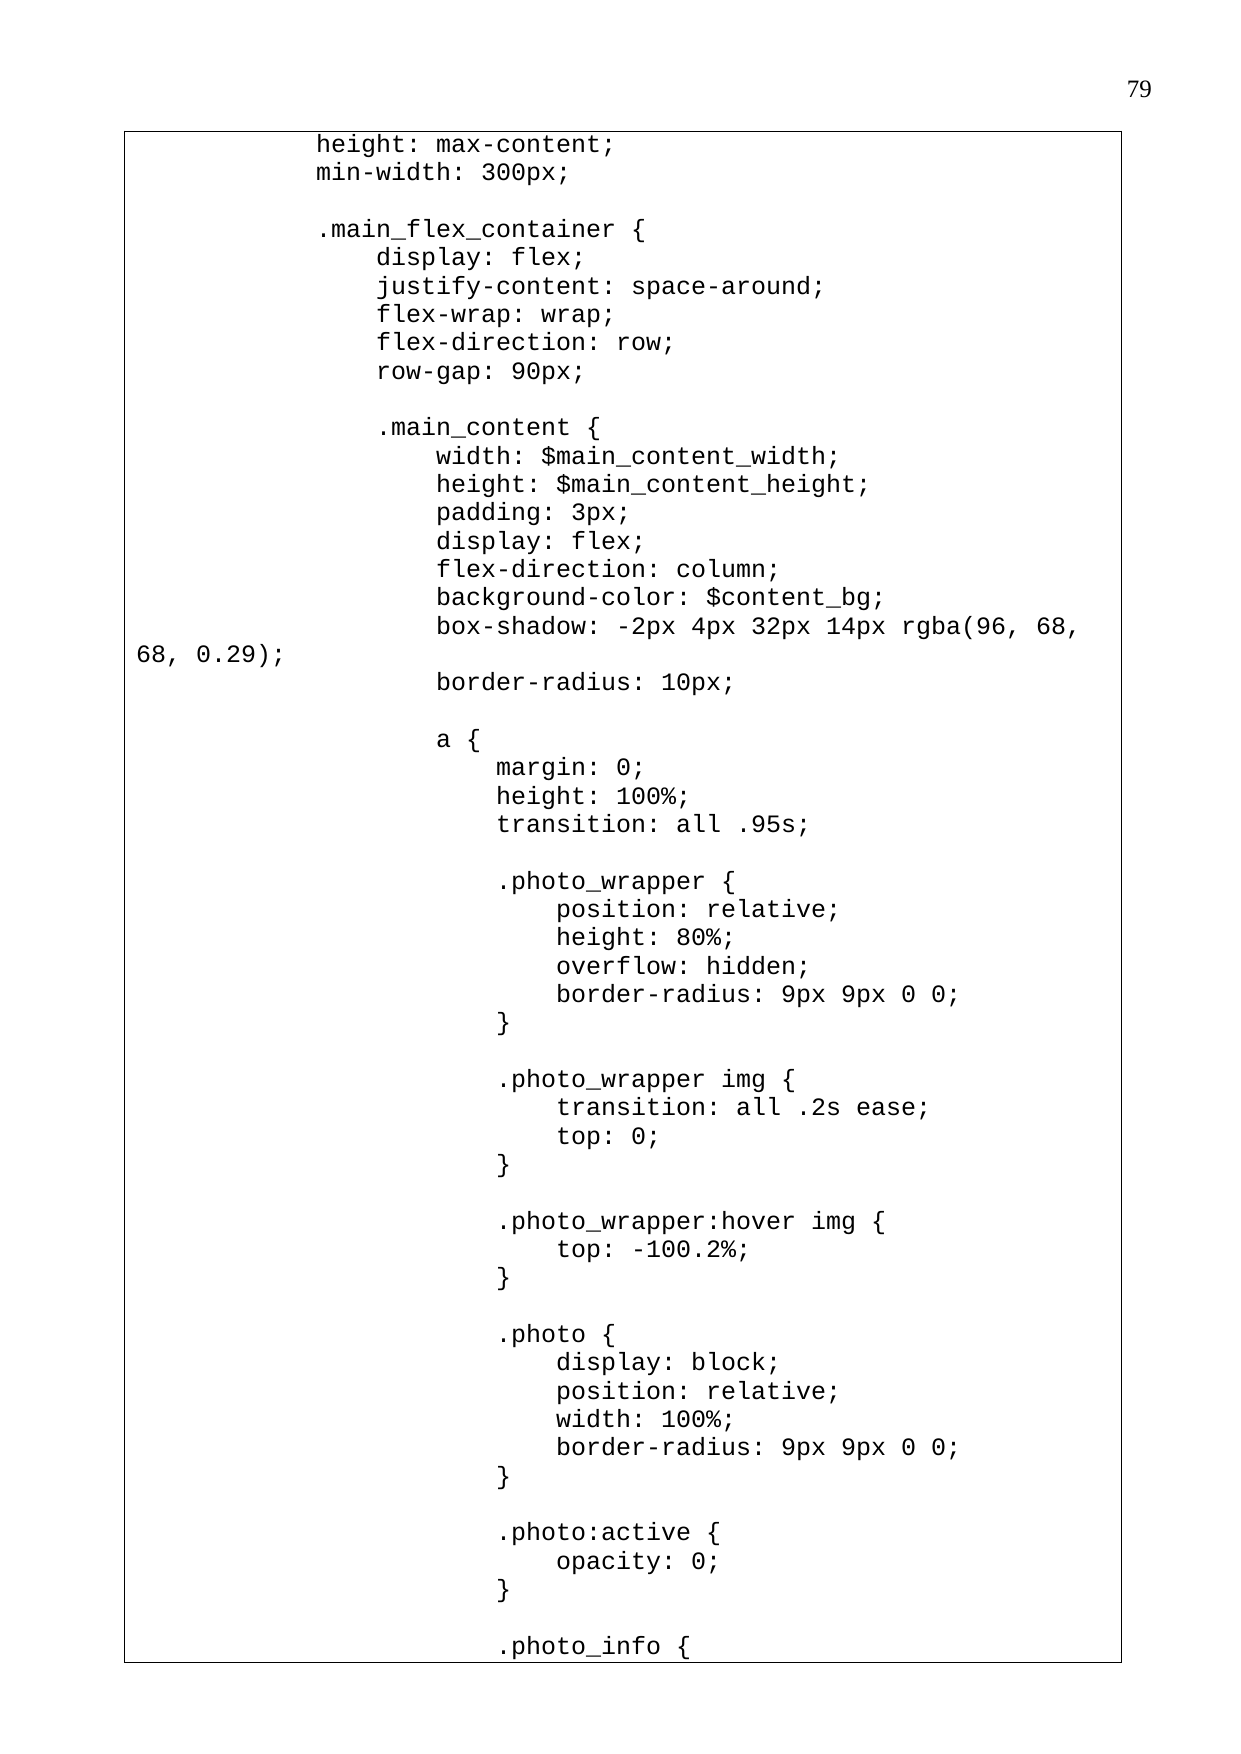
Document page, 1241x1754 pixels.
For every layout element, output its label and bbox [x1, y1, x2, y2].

table_header [125, 132, 1121, 1662]
